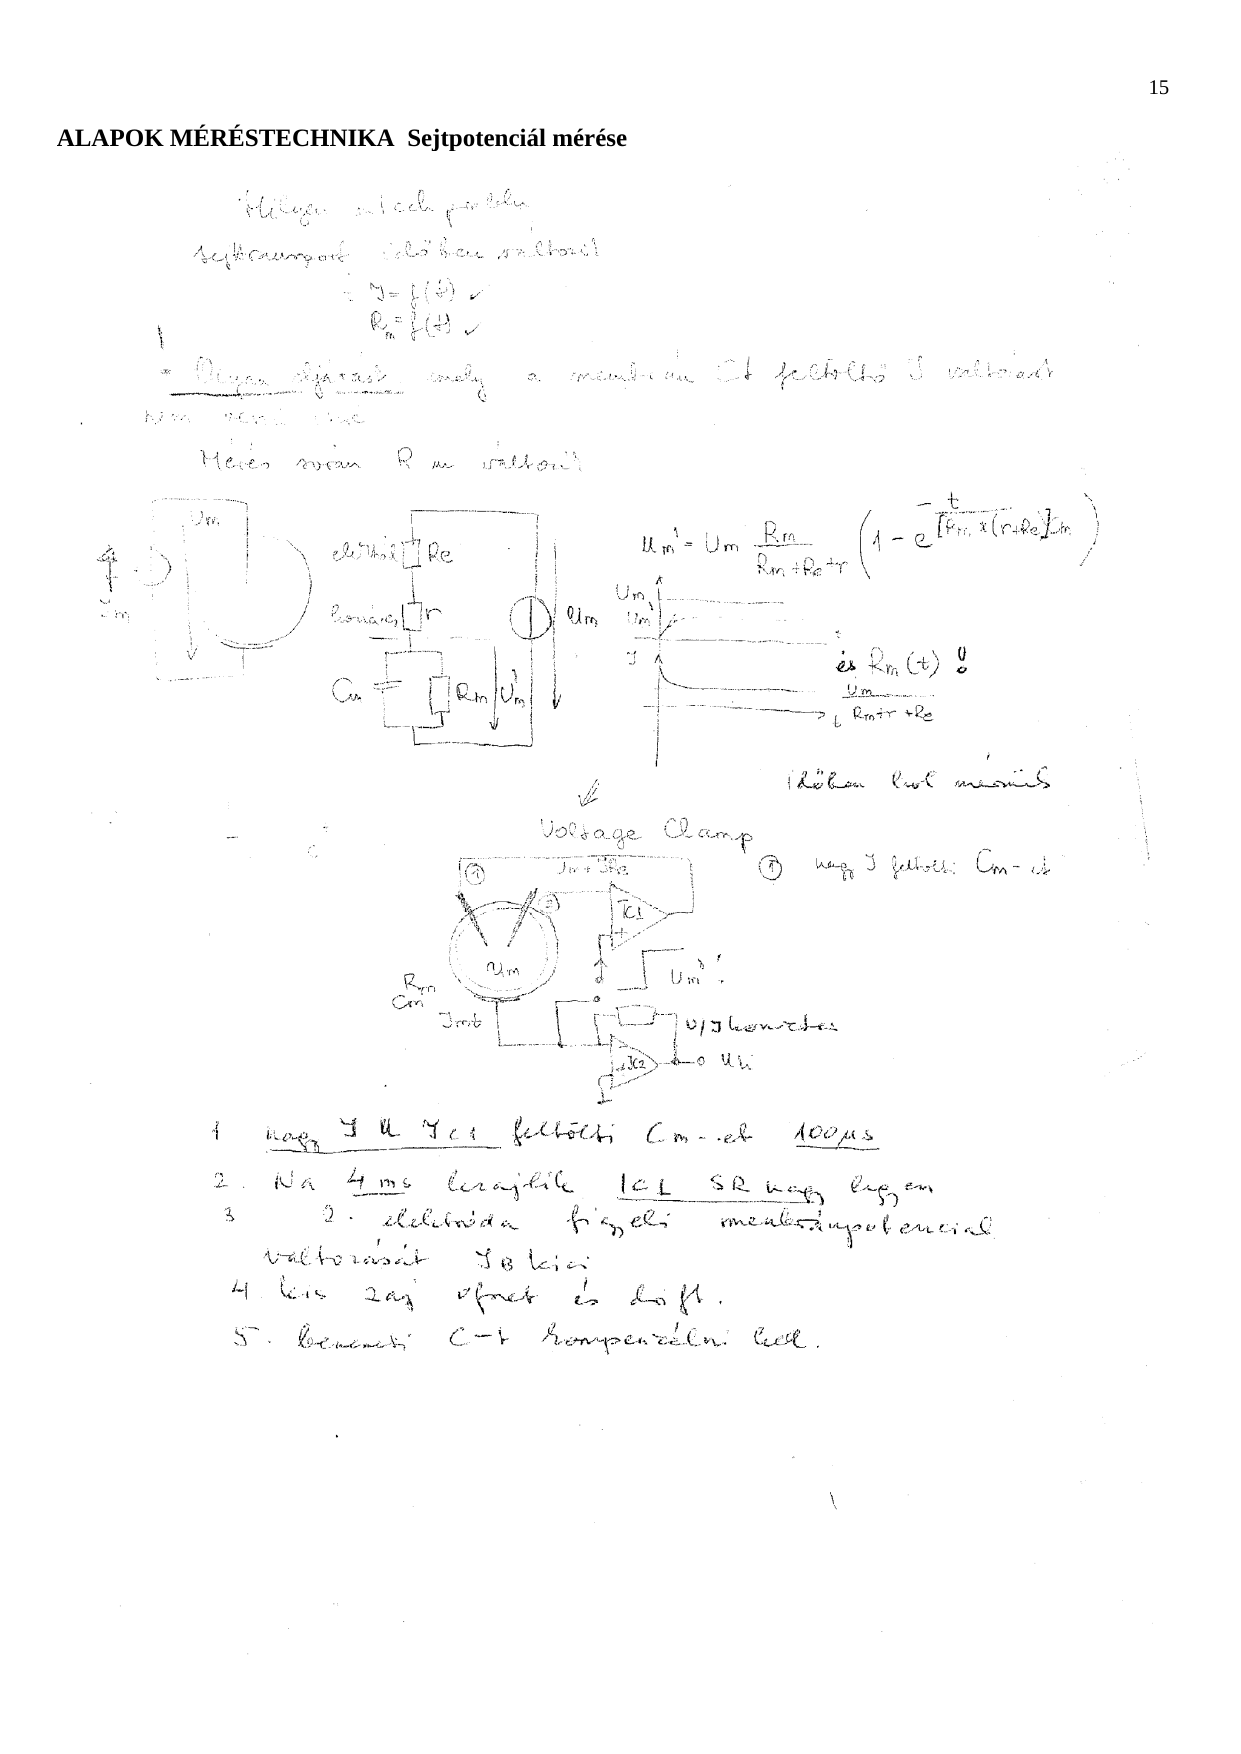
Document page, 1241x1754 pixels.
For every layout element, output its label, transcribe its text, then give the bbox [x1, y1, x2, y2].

text ALAPOK MÉRÉSTECHNIKA Sejtpotenciál mérése [57, 123, 1169, 151]
picture [56, 151, 1169, 1665]
